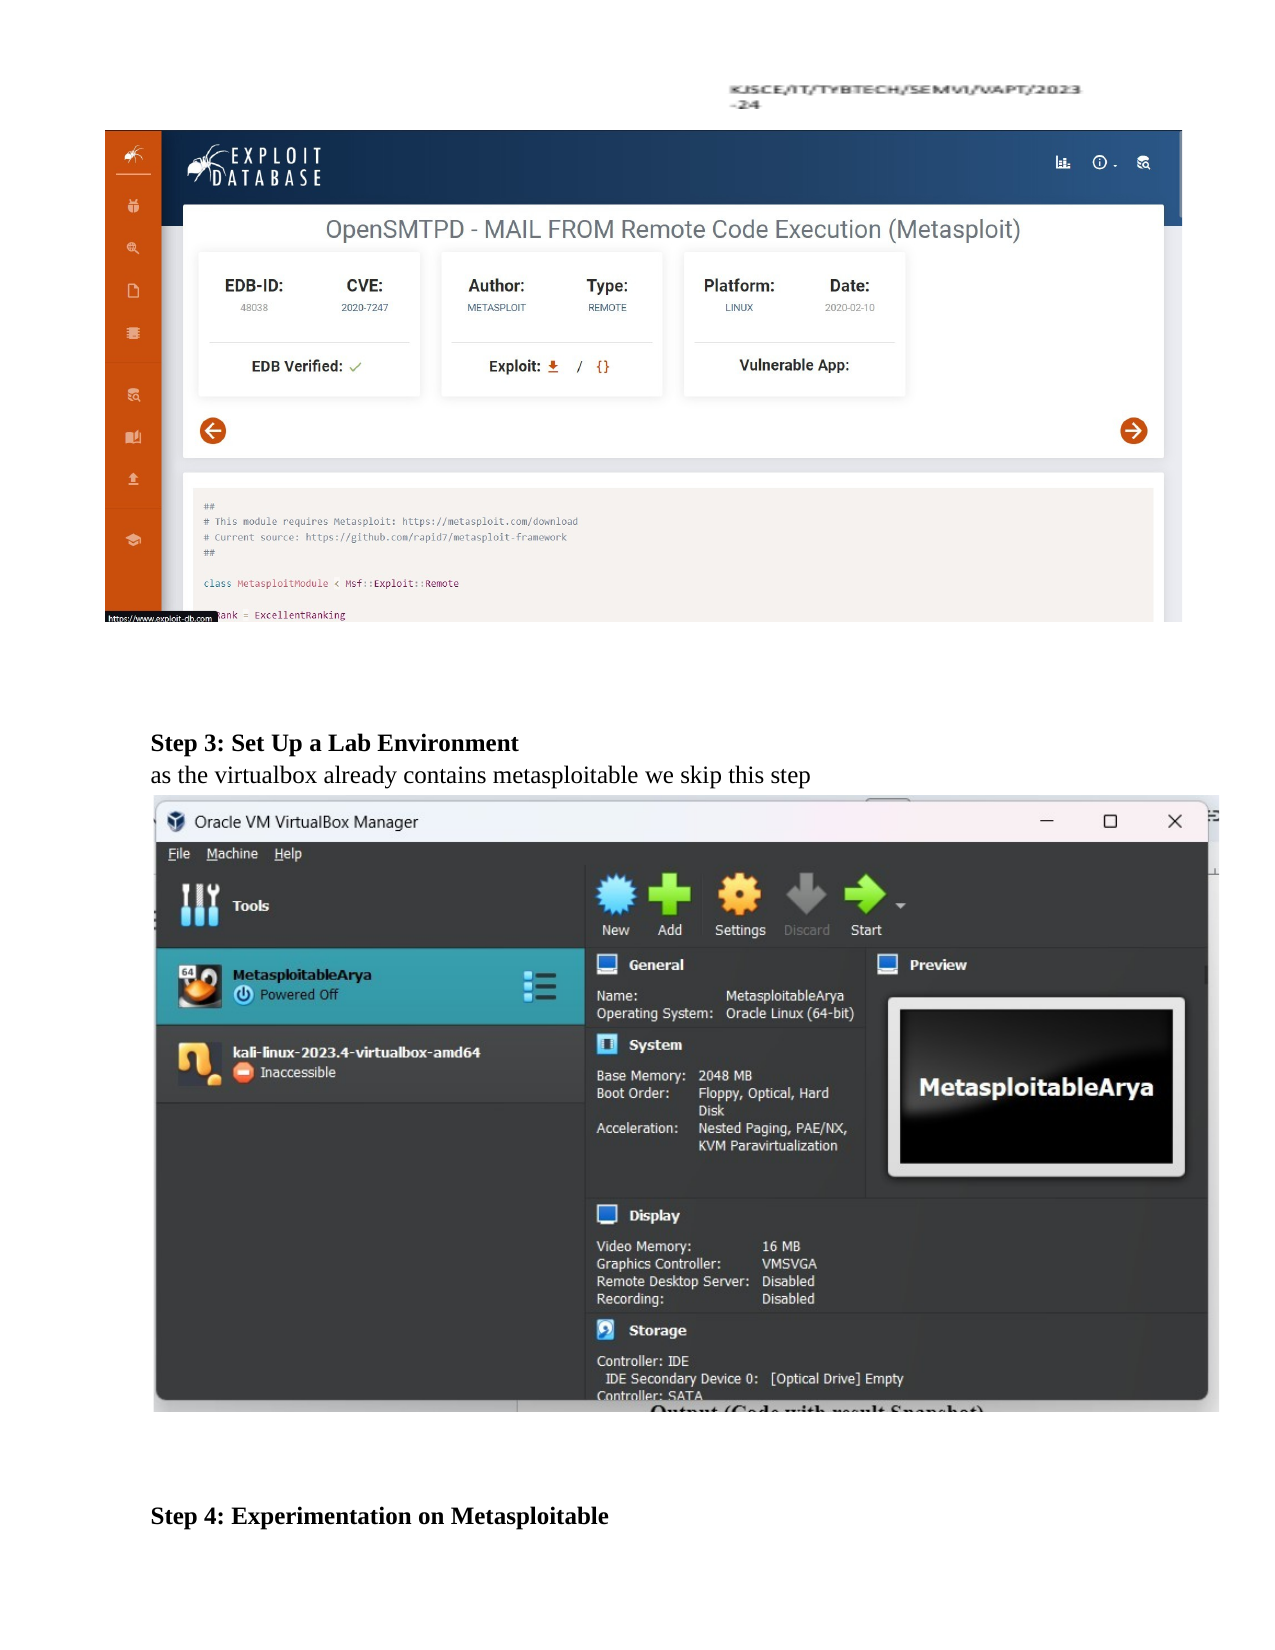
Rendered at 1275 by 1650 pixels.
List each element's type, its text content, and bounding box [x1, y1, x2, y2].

picture [715, 84, 1106, 109]
subtitle Step 3: Set Up a Lab Environment [150, 728, 1231, 757]
picture [105, 130, 1183, 622]
picture [153, 795, 1220, 1412]
text as the virtualbox already contains metasploitable we skip this step [150, 760, 1231, 789]
subtitle Step 4: Experimentation on Metasploitable [150, 1501, 1231, 1529]
